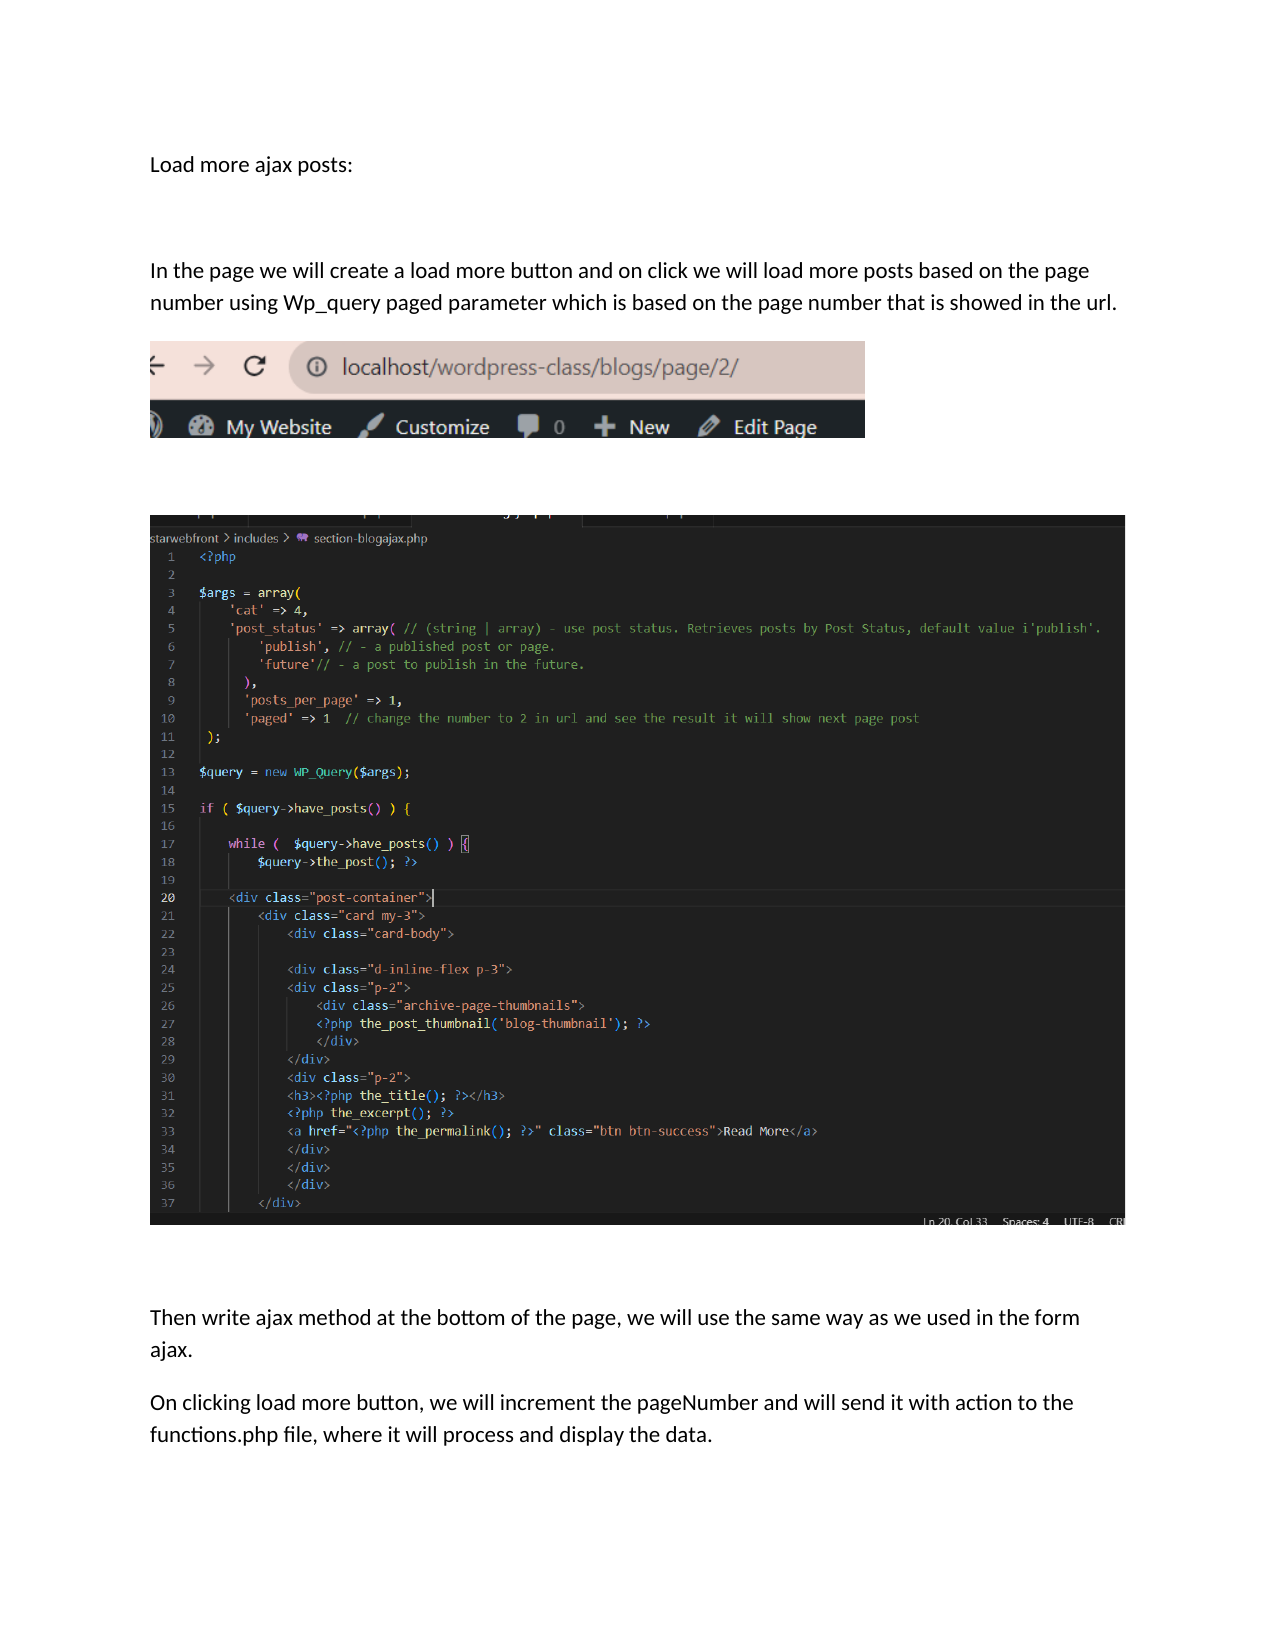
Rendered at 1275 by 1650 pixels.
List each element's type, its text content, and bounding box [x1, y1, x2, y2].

picture [150, 515, 1125, 1225]
text In the page we will create a load more button and on click we will load more posts based on the page number using Wp_query paged parameter which is based on the page number that is showed in the url. [150, 256, 1125, 316]
text On clicking load more button, we will increment the pageNumber and will send it with action to the functions.php file, where it will process and display the data. [150, 1388, 1125, 1448]
picture [150, 341, 865, 438]
text Then write ajax method at the bottom of the page, we will use the same way as we used in the form ajax. [150, 1303, 1125, 1363]
text Load more ajax posts: [150, 150, 1125, 178]
